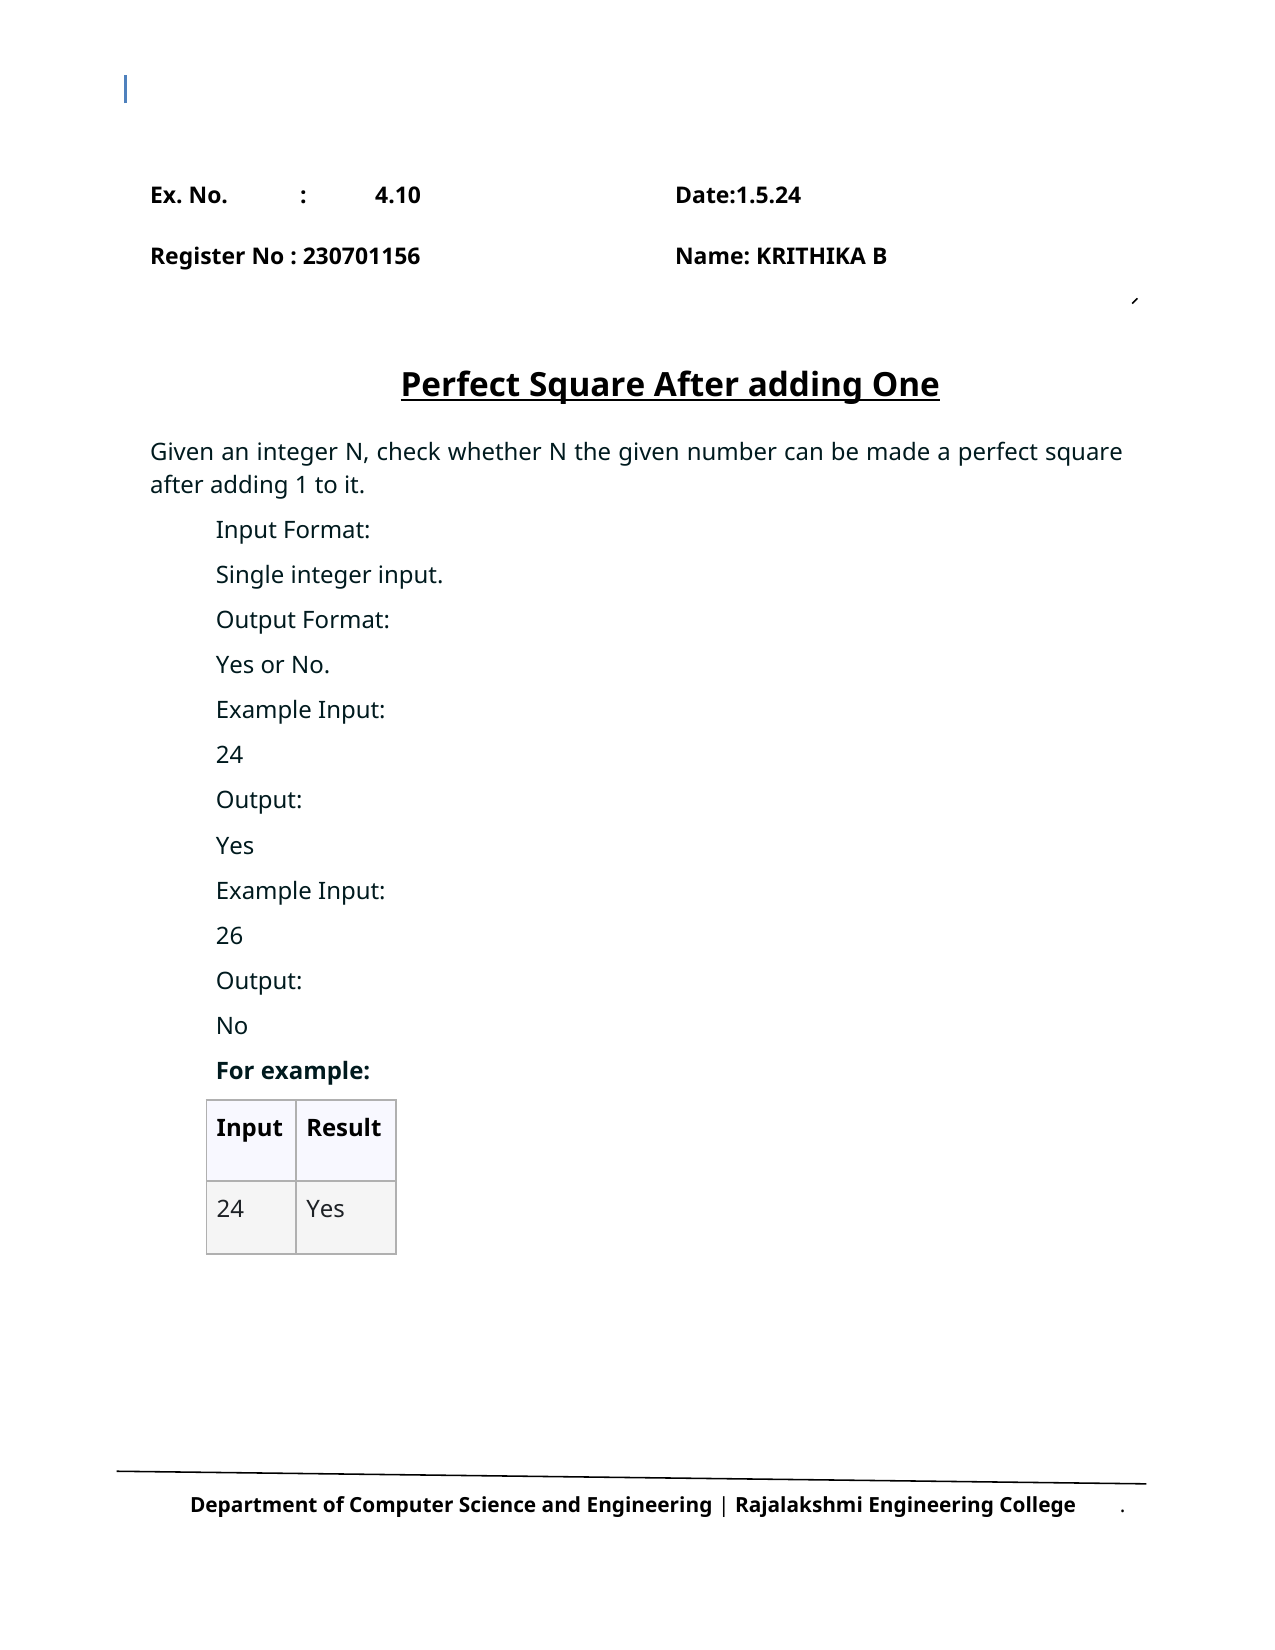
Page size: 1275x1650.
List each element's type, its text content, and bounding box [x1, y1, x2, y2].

text Given an integer N, check whether N the given number can be made a perfect square after adding 1 to it. [150, 435, 1125, 500]
text Example Input: [216, 693, 1125, 726]
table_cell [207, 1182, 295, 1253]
text Example Input: [216, 873, 1125, 906]
text Yes [216, 828, 1125, 861]
text Ex. No. : 4.10 Date:1.5.24 [150, 179, 1125, 210]
text Single integer input. [216, 558, 1125, 590]
text Output: [216, 964, 1125, 996]
text Yes or No. [216, 648, 1125, 681]
text No [216, 1009, 1125, 1041]
text Input Format: [216, 513, 1125, 545]
text 24 [216, 738, 1125, 771]
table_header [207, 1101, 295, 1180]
text For example: [216, 1054, 1125, 1087]
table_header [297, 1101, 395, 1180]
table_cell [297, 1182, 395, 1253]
text Register No : 230701156 Name: KRITHIKA B [150, 239, 1125, 271]
text Output: [216, 783, 1125, 816]
text Output Format: [216, 603, 1125, 636]
text Perfect Square After adding One [216, 360, 1125, 406]
text 26 [216, 919, 1125, 951]
